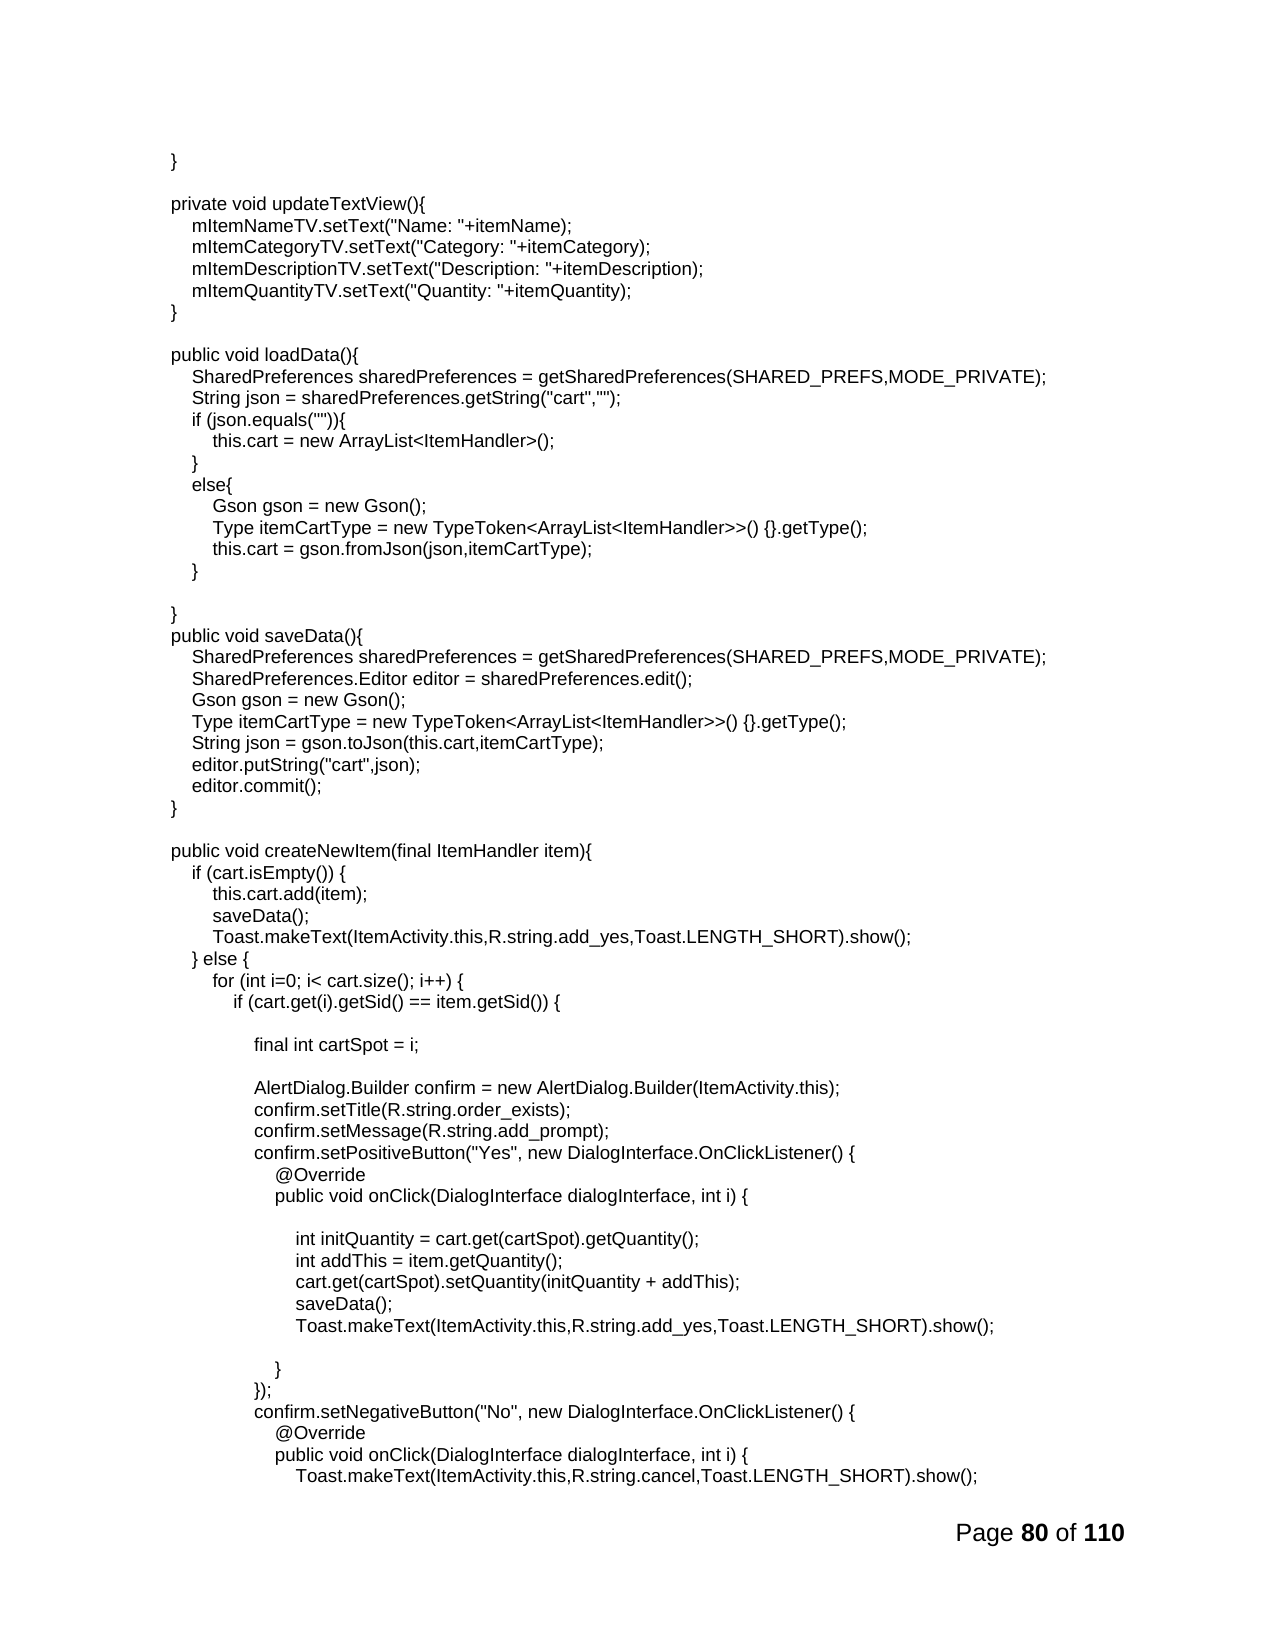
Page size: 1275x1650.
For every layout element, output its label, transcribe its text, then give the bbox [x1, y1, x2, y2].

text } [150, 301, 1125, 322]
text private void updateTextView(){ [150, 193, 1125, 215]
text Type itemCartType = new TypeToken<ArrayList<ItemHandler>>() {}.getType(); [150, 711, 1125, 732]
text saveData(); [150, 905, 1125, 926]
text cart.get(cartSpot).setQuantity(initQuantity + addThis); [150, 1271, 1125, 1293]
text confirm.setMessage(R.string.add_prompt); [150, 1120, 1125, 1142]
text mItemNameTV.setText("Name: "+itemName); [150, 215, 1125, 236]
text confirm.setPositiveButton("Yes", new DialogInterface.OnClickListener() { [150, 1142, 1125, 1163]
text public void onClick(DialogInterface dialogInterface, int i) { [150, 1444, 1125, 1465]
text mItemQuantityTV.setText("Quantity: "+itemQuantity); [150, 279, 1125, 301]
text for (int i=0; i< cart.size(); i++) { [150, 969, 1125, 991]
text final int cartSpot = i; [150, 1034, 1125, 1056]
text Type itemCartType = new TypeToken<ArrayList<ItemHandler>>() {}.getType(); [150, 517, 1125, 538]
text } [150, 1357, 1125, 1379]
text String json = gson.toJson(this.cart,itemCartType); [150, 732, 1125, 754]
text confirm.setTitle(R.string.order_exists); [150, 1099, 1125, 1120]
text saveData(); [150, 1293, 1125, 1314]
text public void saveData(){ [150, 624, 1125, 646]
text this.cart = new ArrayList<ItemHandler>(); [150, 430, 1125, 452]
text this.cart = gson.fromJson(json,itemCartType); [150, 538, 1125, 560]
text SharedPreferences.Editor editor = sharedPreferences.edit(); [150, 667, 1125, 689]
text Gson gson = new Gson(); [150, 495, 1125, 517]
text editor.putString("cart",json); [150, 754, 1125, 775]
text this.cart.add(item); [150, 883, 1125, 905]
text if (cart.get(i).getSid() == item.getSid()) { [150, 991, 1125, 1012]
text @Override [150, 1163, 1125, 1185]
text Toast.makeText(ItemActivity.this,R.string.add_yes,Toast.LENGTH_SHORT).show(); [150, 1314, 1125, 1336]
text int addThis = item.getQuantity(); [150, 1250, 1125, 1271]
text AlertDialog.Builder confirm = new AlertDialog.Builder(ItemActivity.this); [150, 1077, 1125, 1099]
text mItemDescriptionTV.setText("Description: "+itemDescription); [150, 258, 1125, 279]
text SharedPreferences sharedPreferences = getSharedPreferences(SHARED_PREFS,MODE_PRIVATE); [150, 646, 1125, 667]
text public void createNewItem(final ItemHandler item){ [150, 840, 1125, 862]
text if (cart.isEmpty()) { [150, 862, 1125, 883]
text } [150, 603, 1125, 624]
text editor.commit(); [150, 775, 1125, 797]
text if (json.equals("")){ [150, 409, 1125, 430]
text @Override [150, 1422, 1125, 1444]
text int initQuantity = cart.get(cartSpot).getQuantity(); [150, 1228, 1125, 1250]
text } else { [150, 948, 1125, 969]
text } [150, 560, 1125, 581]
text public void onClick(DialogInterface dialogInterface, int i) { [150, 1185, 1125, 1207]
text confirm.setNegativeButton("No", new DialogInterface.OnClickListener() { [150, 1401, 1125, 1422]
text }); [150, 1379, 1125, 1401]
text Gson gson = new Gson(); [150, 689, 1125, 711]
text SharedPreferences sharedPreferences = getSharedPreferences(SHARED_PREFS,MODE_PRIVATE); [150, 366, 1125, 387]
text else{ [150, 473, 1125, 495]
text } [150, 150, 1125, 172]
text String json = sharedPreferences.getString("cart",""); [150, 387, 1125, 409]
text } [150, 797, 1125, 818]
text public void loadData(){ [150, 344, 1125, 366]
text } [150, 452, 1125, 473]
text Toast.makeText(ItemActivity.this,R.string.add_yes,Toast.LENGTH_SHORT).show(); [150, 926, 1125, 948]
text mItemCategoryTV.setText("Category: "+itemCategory); [150, 236, 1125, 258]
text Toast.makeText(ItemActivity.this,R.string.cancel,Toast.LENGTH_SHORT).show(); [150, 1465, 1125, 1487]
